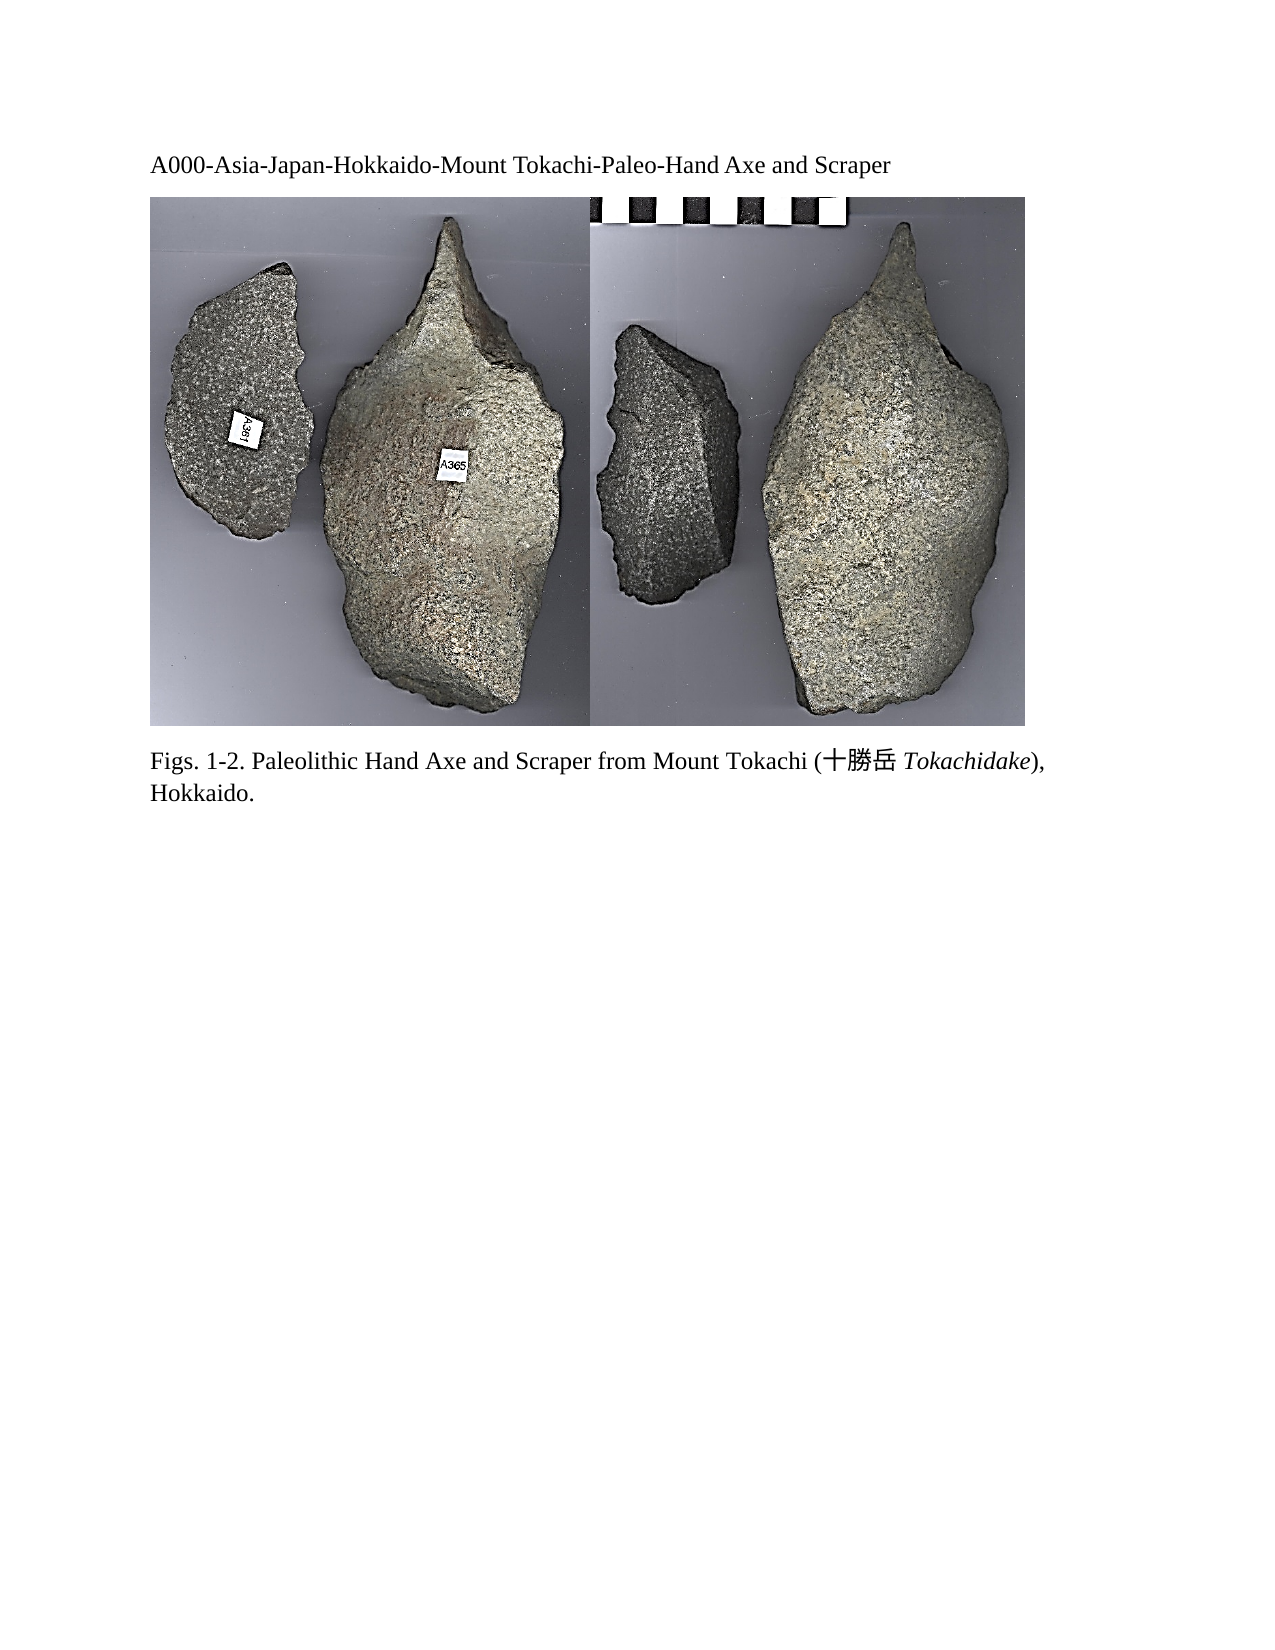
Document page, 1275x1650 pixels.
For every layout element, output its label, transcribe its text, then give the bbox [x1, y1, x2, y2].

text A000-Asia-Japan-Hokkaido-Mount Tokachi-Paleo-Hand Axe and Scraper [150, 150, 1125, 179]
text Figs. 1-2. Paleolithic Hand Axe and Scraper from Mount Tokachi (十勝岳 Tokachidake), Hokkaido. [150, 745, 1125, 807]
picture [150, 197, 1025, 726]
